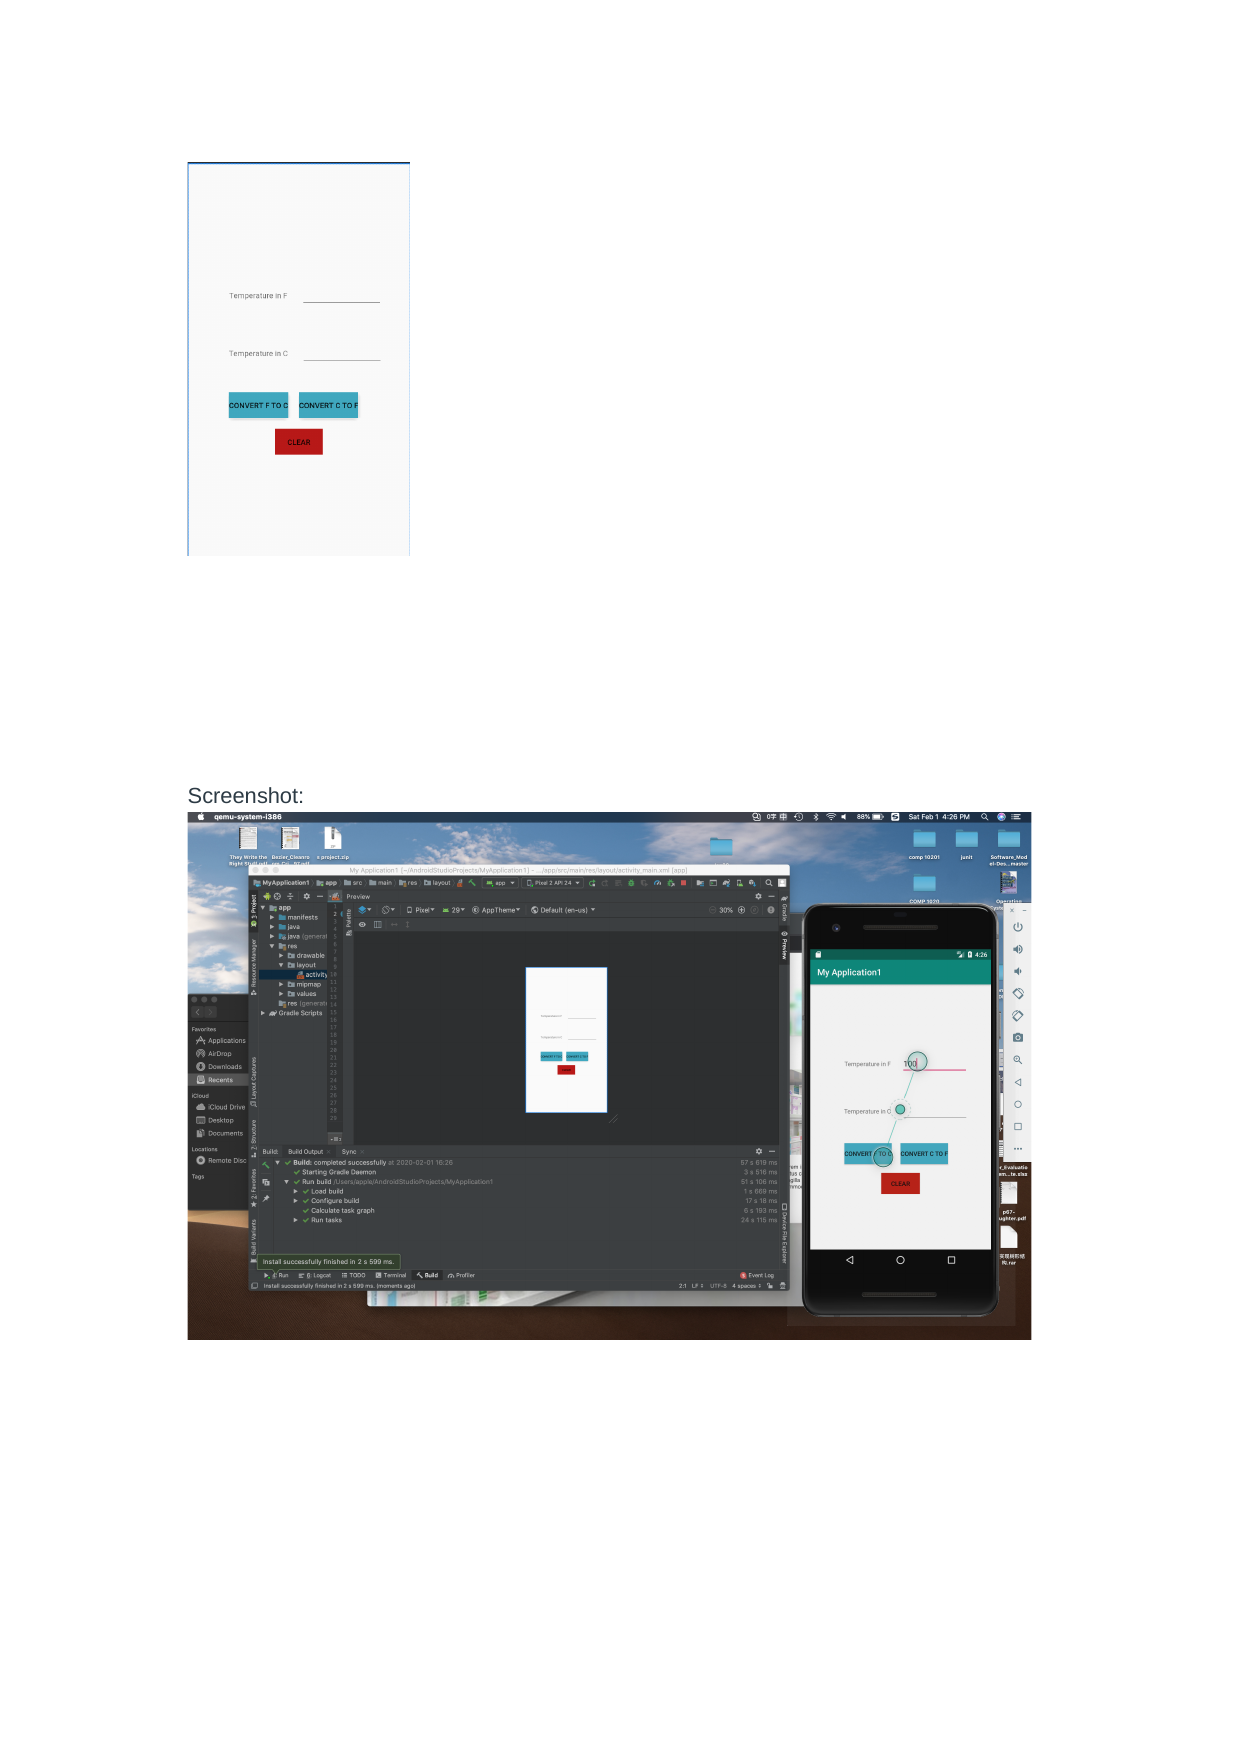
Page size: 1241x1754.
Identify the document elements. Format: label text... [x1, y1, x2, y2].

picture [187, 812, 1032, 1340]
text Screenshot: [187, 779, 1053, 812]
picture [187, 162, 410, 556]
